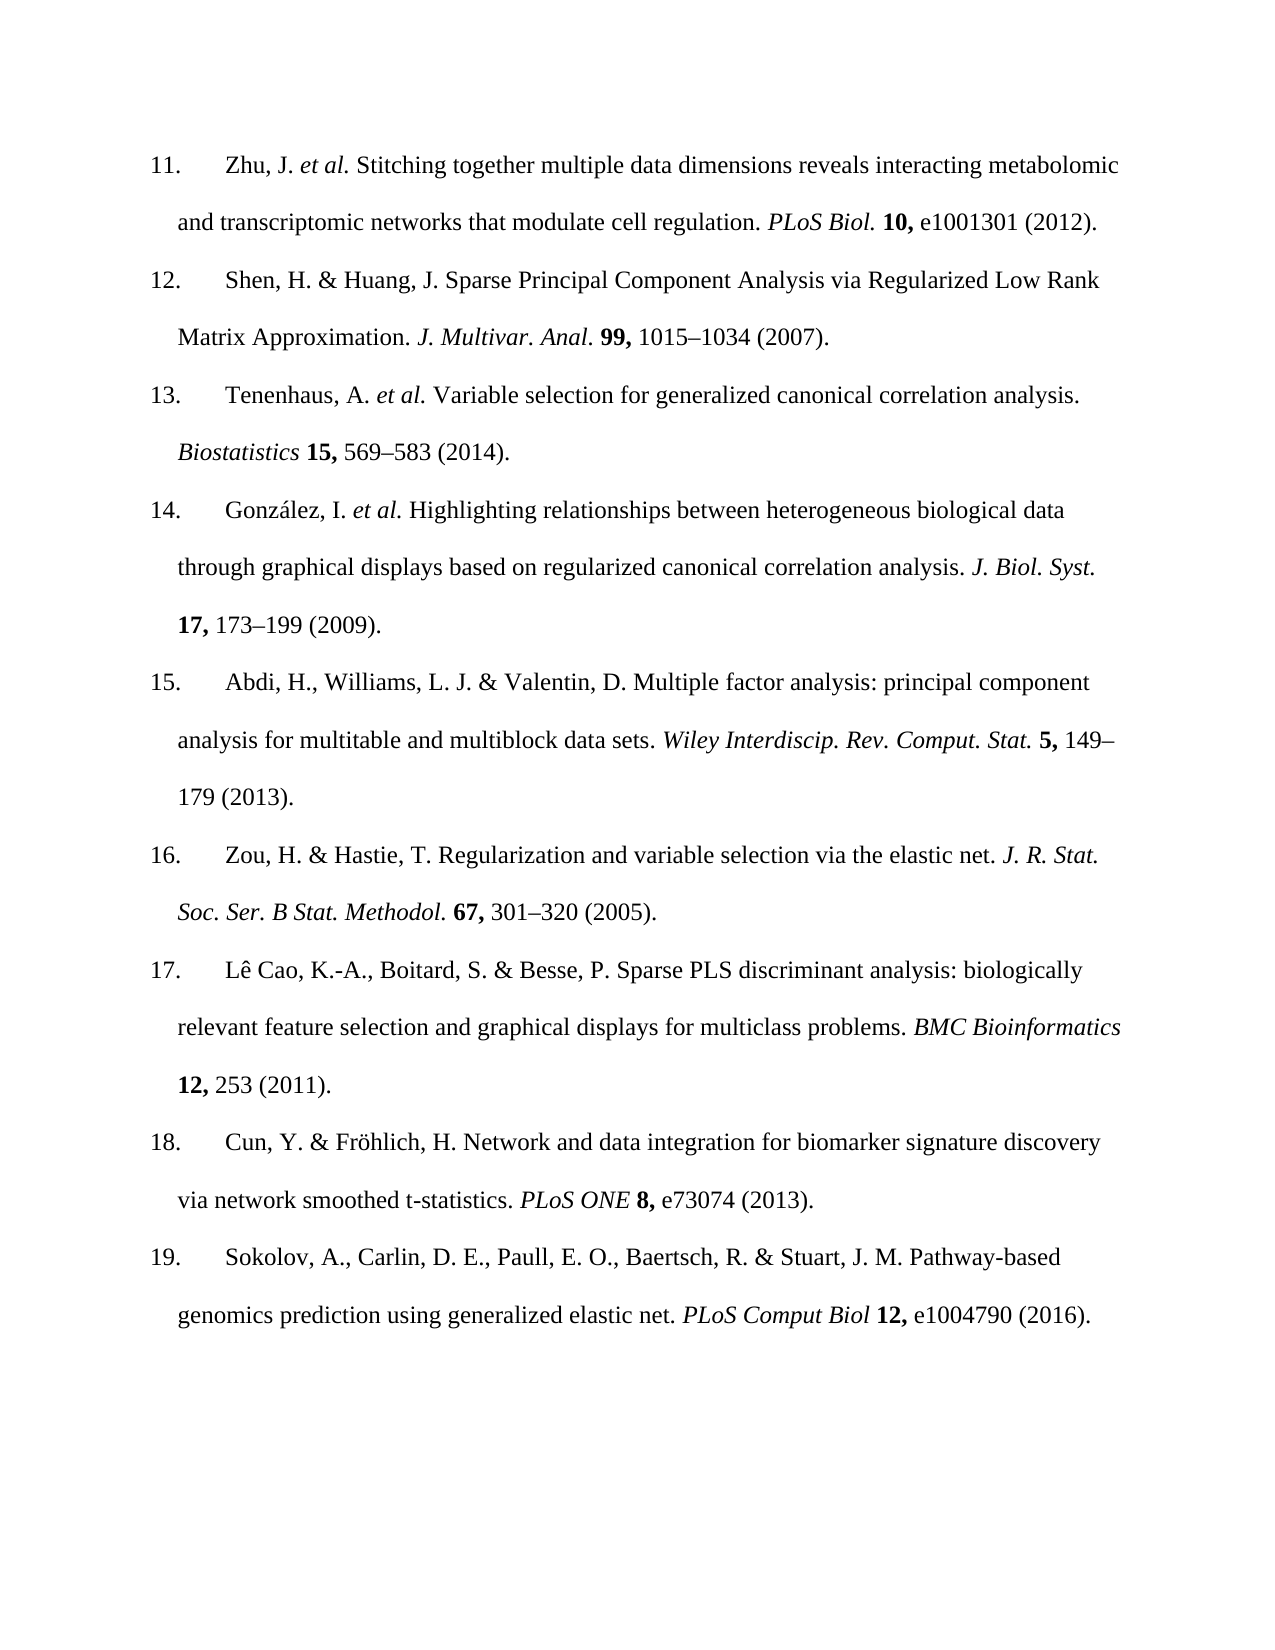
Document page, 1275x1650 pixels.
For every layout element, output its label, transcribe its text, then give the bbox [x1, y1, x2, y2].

text 16. Zou, H. & Hastie, T. Regularization and variable selection via the elastic net. J. R. Stat. Soc. Ser. B Stat. Methodol. 67, 301–320 (2005). [150, 840, 1125, 926]
text 12. Shen, H. & Huang, J. Sparse Principal Component Analysis via Regularized Low Rank Matrix Approximation. J. Multivar. Anal. 99, 1015–1034 (2007). [150, 265, 1125, 351]
text 15. Abdi, H., Williams, L. J. & Valentin, D. Multiple factor analysis: principal component analysis for multitable and multiblock data sets. Wiley Interdiscip. Rev. Comput. Stat. 5, 149–179 (2013). [150, 667, 1125, 811]
text 18. Cun, Y. & Fröhlich, H. Network and data integration for biomarker signature discovery via network smoothed t-statistics. PLoS ONE 8, e73074 (2013). [150, 1127, 1125, 1214]
text 11. Zhu, J. et al. Stitching together multiple data dimensions reveals interacting metabolomic and transcriptomic networks that modulate cell regulation. PLoS Biol. 10, e1001301 (2012). [150, 150, 1125, 236]
text 14. González, I. et al. Highlighting relationships between heterogeneous biological data through graphical displays based on regularized canonical correlation analysis. J. Biol. Syst. 17, 173–199 (2009). [150, 495, 1125, 639]
text 19. Sokolov, A., Carlin, D. E., Paull, E. O., Baertsch, R. & Stuart, J. M. Pathway-based genomics prediction using generalized elastic net. PLoS Comput Biol 12, e1004790 (2016). [150, 1242, 1125, 1329]
text 13. Tenenhaus, A. et al. Variable selection for generalized canonical correlation analysis. Biostatistics 15, 569–583 (2014). [150, 380, 1125, 466]
text 17. Lê Cao, K.-A., Boitard, S. & Besse, P. Sparse PLS discriminant analysis: biologically relevant feature selection and graphical displays for multiclass problems. BMC Bioinformatics 12, 253 (2011). [150, 955, 1125, 1099]
